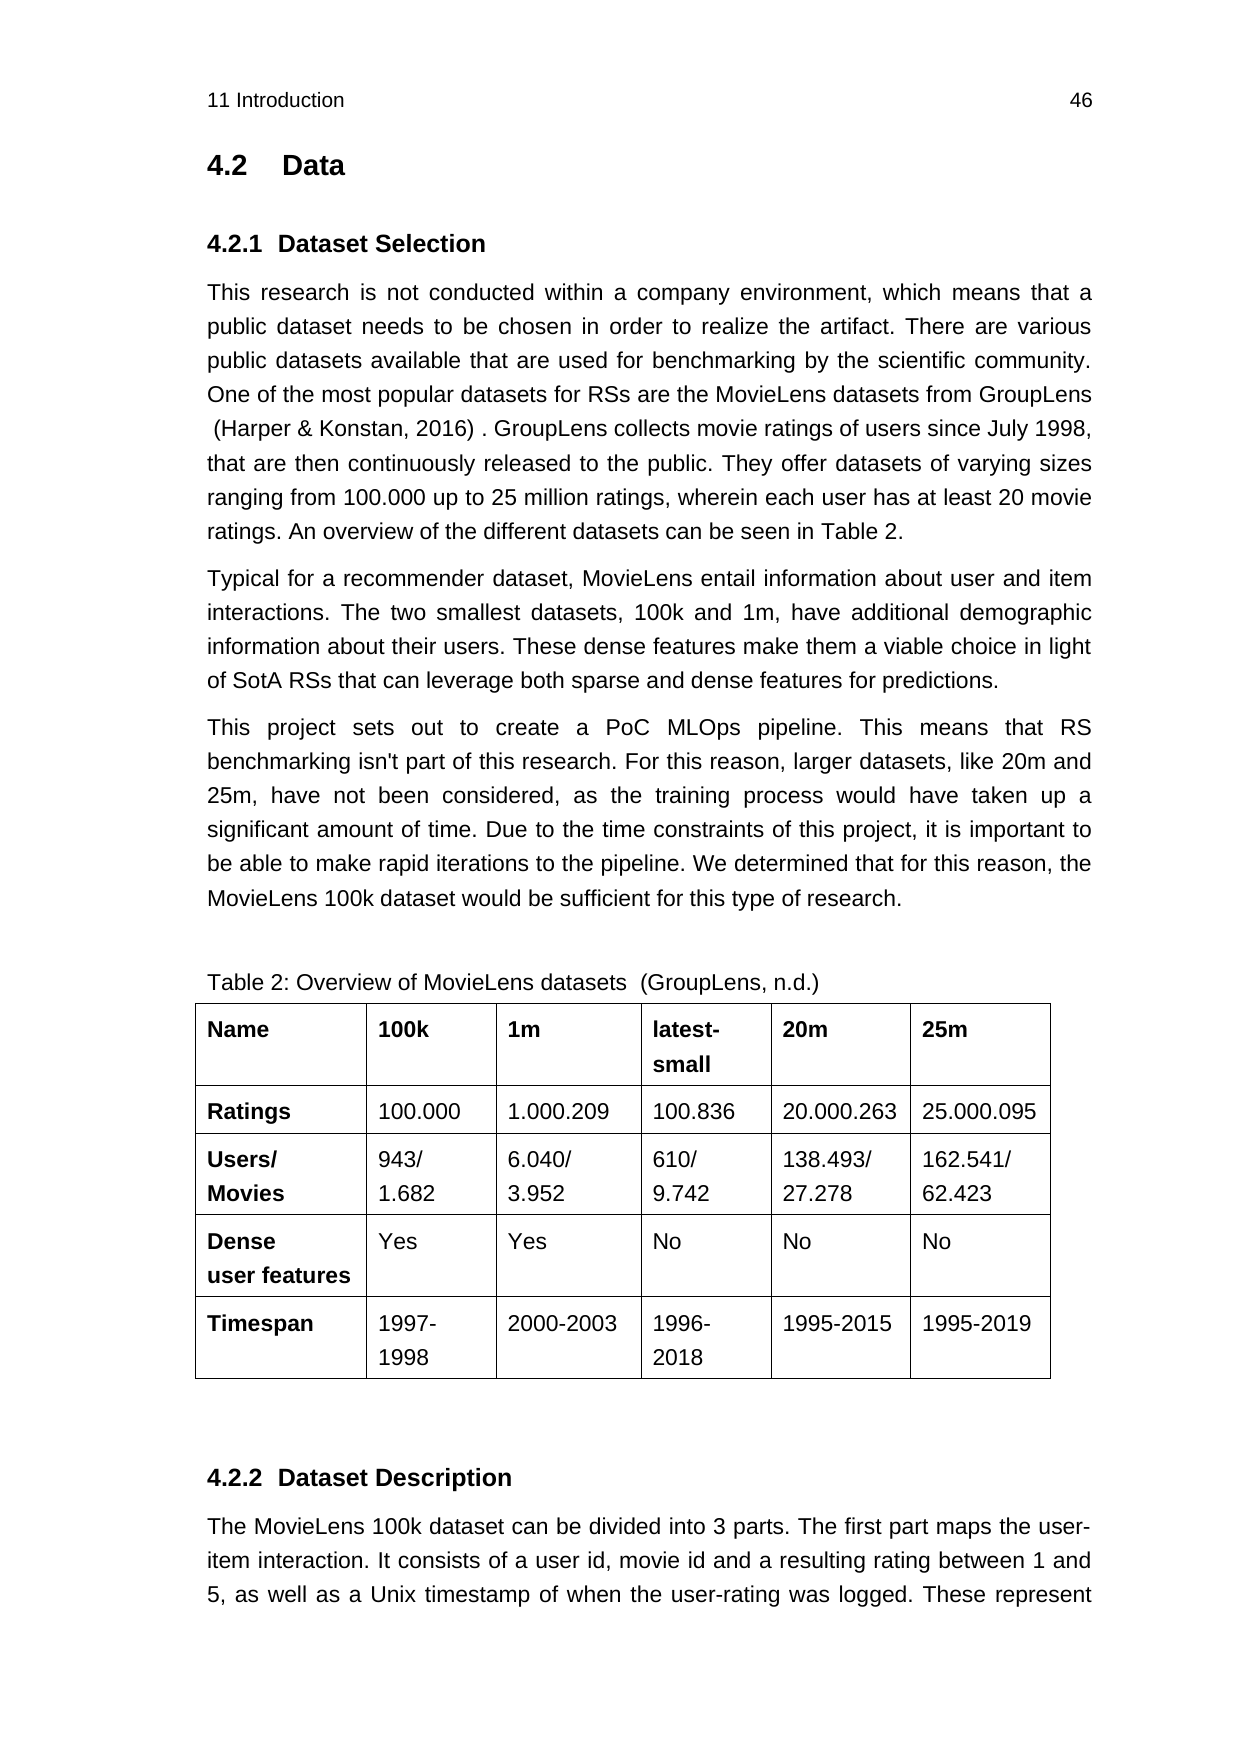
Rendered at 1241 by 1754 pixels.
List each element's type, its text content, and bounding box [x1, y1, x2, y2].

table_cell 2000-2003 [497, 1297, 641, 1378]
table_cell 20.000.263 [772, 1086, 910, 1132]
table_cell 1995-2015 [772, 1297, 910, 1378]
table_cell No [772, 1215, 910, 1296]
table_cell 25.000.095 [911, 1086, 1050, 1132]
table_cell 1995-2019 [911, 1297, 1050, 1378]
table_cell 943/ 1.682 [367, 1134, 496, 1214]
table_cell 6.040/ 3.952 [497, 1134, 641, 1214]
table_cell Ratings [196, 1086, 366, 1132]
text This project sets out to create a PoC MLOps pipeline. This means that RS benchmarking isn't part of this research. For this reason, larger datasets, like 20m and 25m, have not been considered, as the training process would have taken up a significant amount of time. Due to the time constraints of this project, it is important to be able to make rapid iterations to the pipeline. We determined that for this reason, the MovieLens 100k dataset would be sufficient for this type of research. [207, 714, 1092, 911]
table_cell 1997-1998 [367, 1297, 496, 1378]
table_cell Yes [367, 1215, 496, 1296]
table_cell 1.000.209 [497, 1086, 641, 1132]
text Table 2: Overview of MovieLens datasets [207, 969, 1092, 995]
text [207, 1513, 1092, 1608]
table_cell Users/ Movies [196, 1134, 366, 1214]
table_cell 610/ 9.742 [642, 1134, 771, 1214]
table_cell 100.000 [367, 1086, 496, 1132]
subtitle Dataset Description [207, 1463, 1092, 1492]
table_cell Yes [497, 1215, 641, 1296]
table_header 20m [772, 1004, 910, 1085]
table_cell No [911, 1215, 1050, 1296]
text Typical for a recommender dataset, MovieLens entail information about user and item interactions. The two smallest datasets, 100k and 1m, have additional demographic information about their users. These dense features make them a viable choice in light of SotA RSs that can leverage both sparse and dense features for predictions. [207, 564, 1092, 693]
table_cell Dense user features [196, 1215, 366, 1296]
table_header 1m [497, 1004, 641, 1085]
table_cell No [642, 1215, 771, 1296]
subtitle Data [207, 148, 1092, 181]
table_cell 162.541/ 62.423 [911, 1134, 1050, 1214]
table_cell 1996-2018 [642, 1297, 771, 1378]
table_header latest-small [642, 1004, 771, 1085]
table_header 100k [367, 1004, 496, 1085]
subtitle Dataset Selection [207, 229, 1092, 258]
table_header 25m [911, 1004, 1050, 1085]
table_cell Timespan [196, 1297, 366, 1378]
table_cell 138.493/ 27.278 [772, 1134, 910, 1214]
table_header Name [196, 1004, 366, 1085]
table_cell 100.836 [642, 1086, 771, 1132]
text This research is not conducted within a company environment, which means that a public dataset needs to be chosen in order to realize the artifact. There are various public datasets available that are used for benchmarking by the scientific community. One of the most popular datasets for RSs are the MovieLens datasets from GroupLens . GroupLens collects movie ratings of users since July 1998, that are then continuously released to the public. They offer datasets of varying sizes ranging from 100.000 up to 25 million ratings, wherein each user has at least 20 movie ratings. An overview of the different datasets can be seen in Table 2. [207, 279, 1092, 544]
